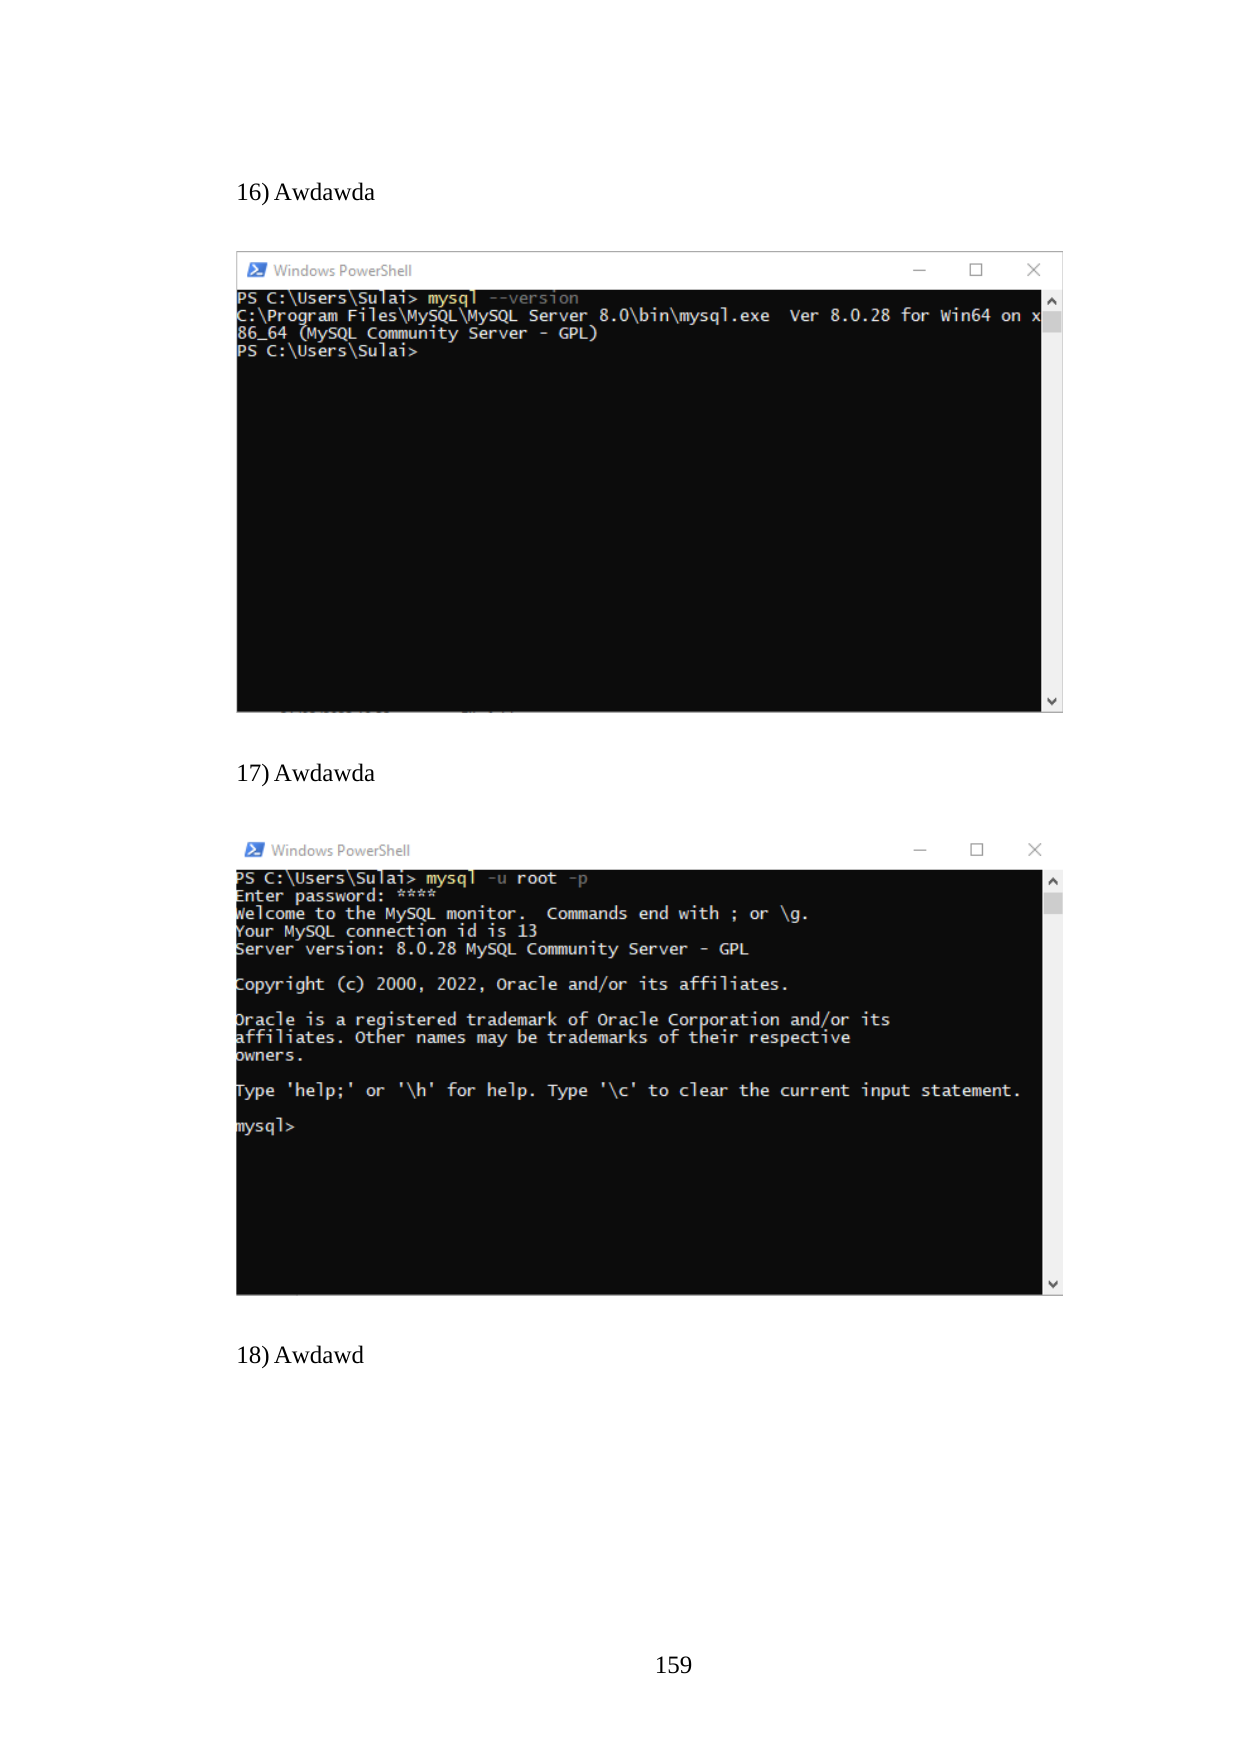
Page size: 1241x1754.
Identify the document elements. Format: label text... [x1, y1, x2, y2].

picture [236, 251, 1063, 713]
list Awdawda [236, 758, 1063, 787]
list Awdawd [236, 1341, 1063, 1369]
list Awdawda [236, 177, 1063, 206]
picture [236, 832, 1063, 1296]
